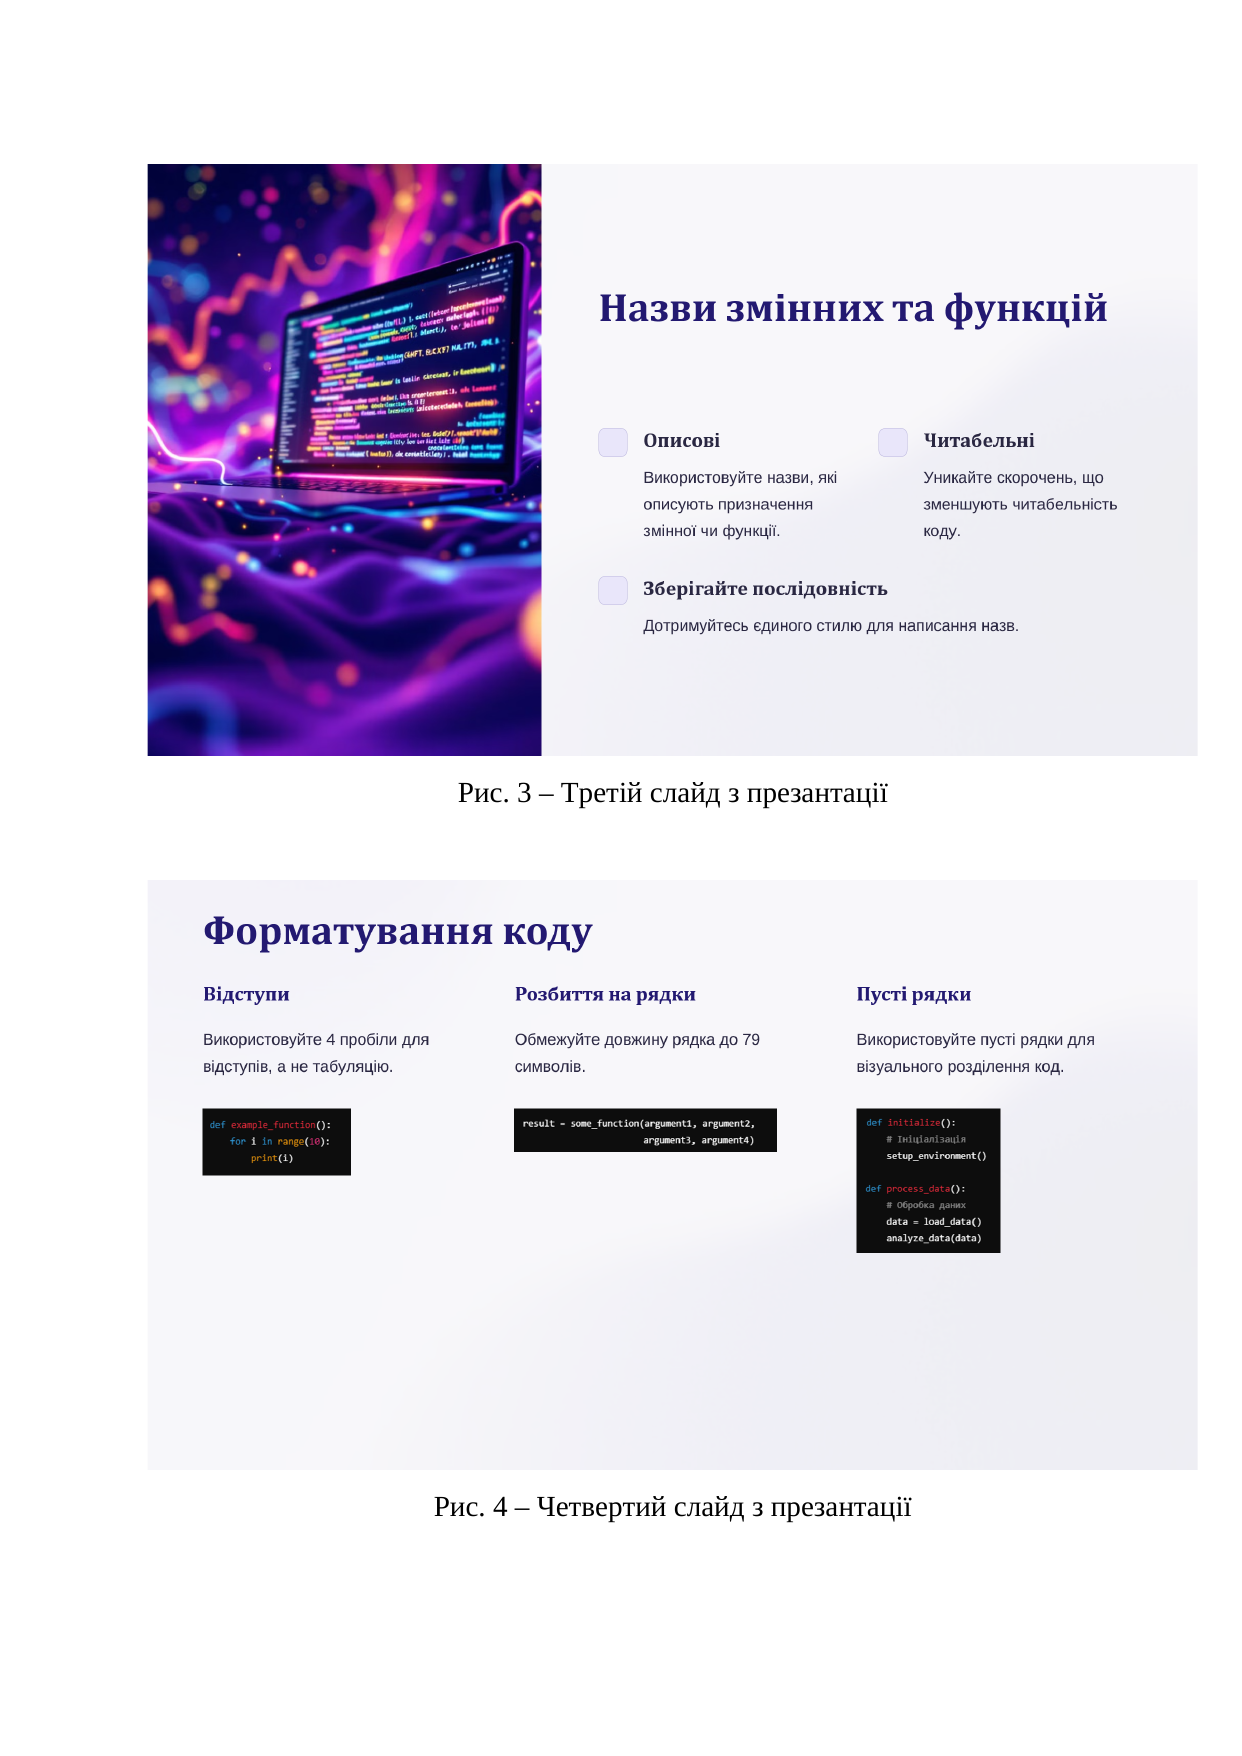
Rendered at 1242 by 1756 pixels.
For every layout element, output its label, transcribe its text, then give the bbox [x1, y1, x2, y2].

picture [147, 880, 1198, 1470]
text Рис. 4 – Четвертий слайд з презантації [148, 1489, 1197, 1522]
text Рис. 3 – Третій слайд з презантації [148, 775, 1197, 808]
picture [147, 164, 1198, 756]
